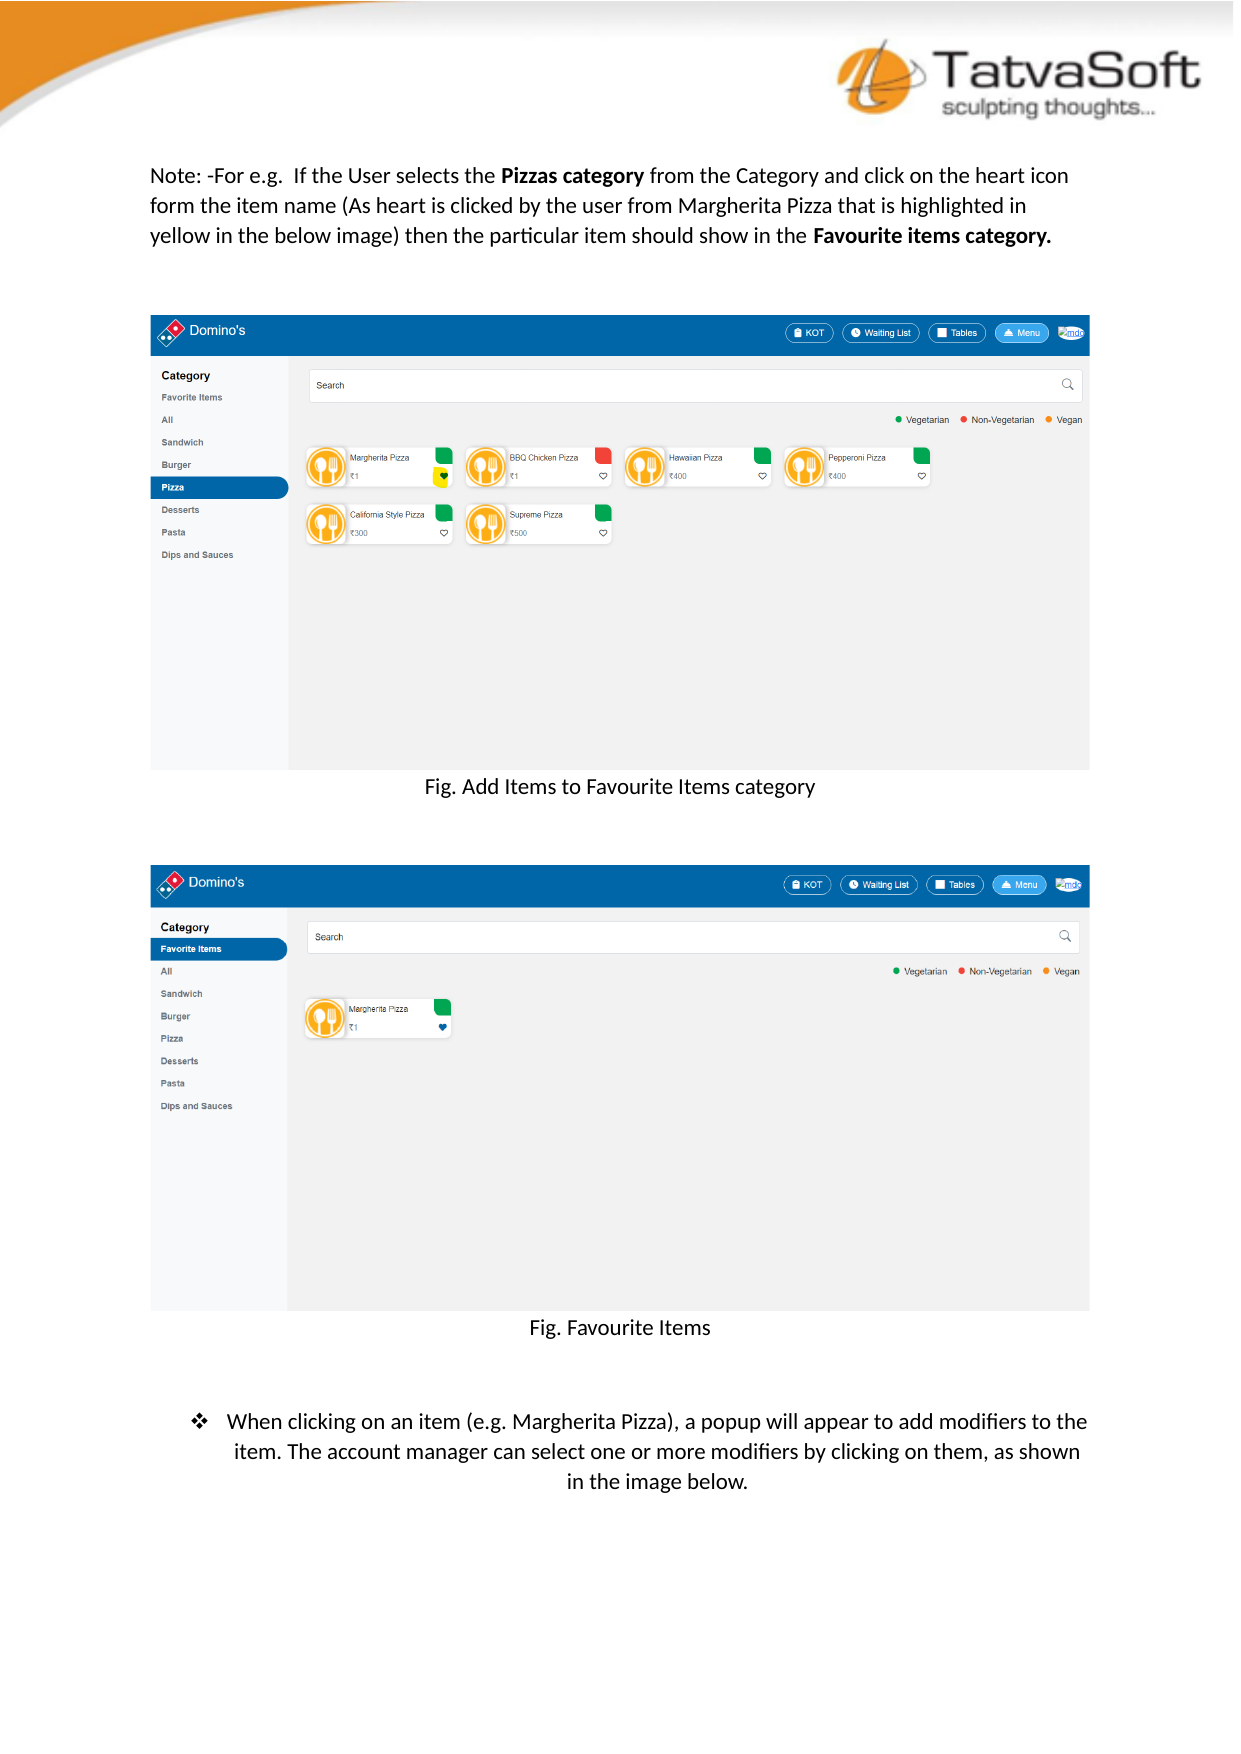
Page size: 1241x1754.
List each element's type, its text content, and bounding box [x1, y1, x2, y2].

text Fig. Add Items to Favourite Items category [150, 770, 1090, 800]
text Fig. Favourite Items [150, 1311, 1090, 1341]
picture [150, 315, 1090, 770]
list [187, 1407, 1090, 1495]
text Note: -For e.g. If the User selects the Pizzas category from the Category and click on the heart icon form the item name (As heart is clicked by the user from Margherita Pizza that is highlighted in yellow in the below image) then the particular item should show in the Favourite items category. [150, 106, 1090, 249]
picture [150, 865, 1090, 1311]
picture [0, 1, 1234, 159]
